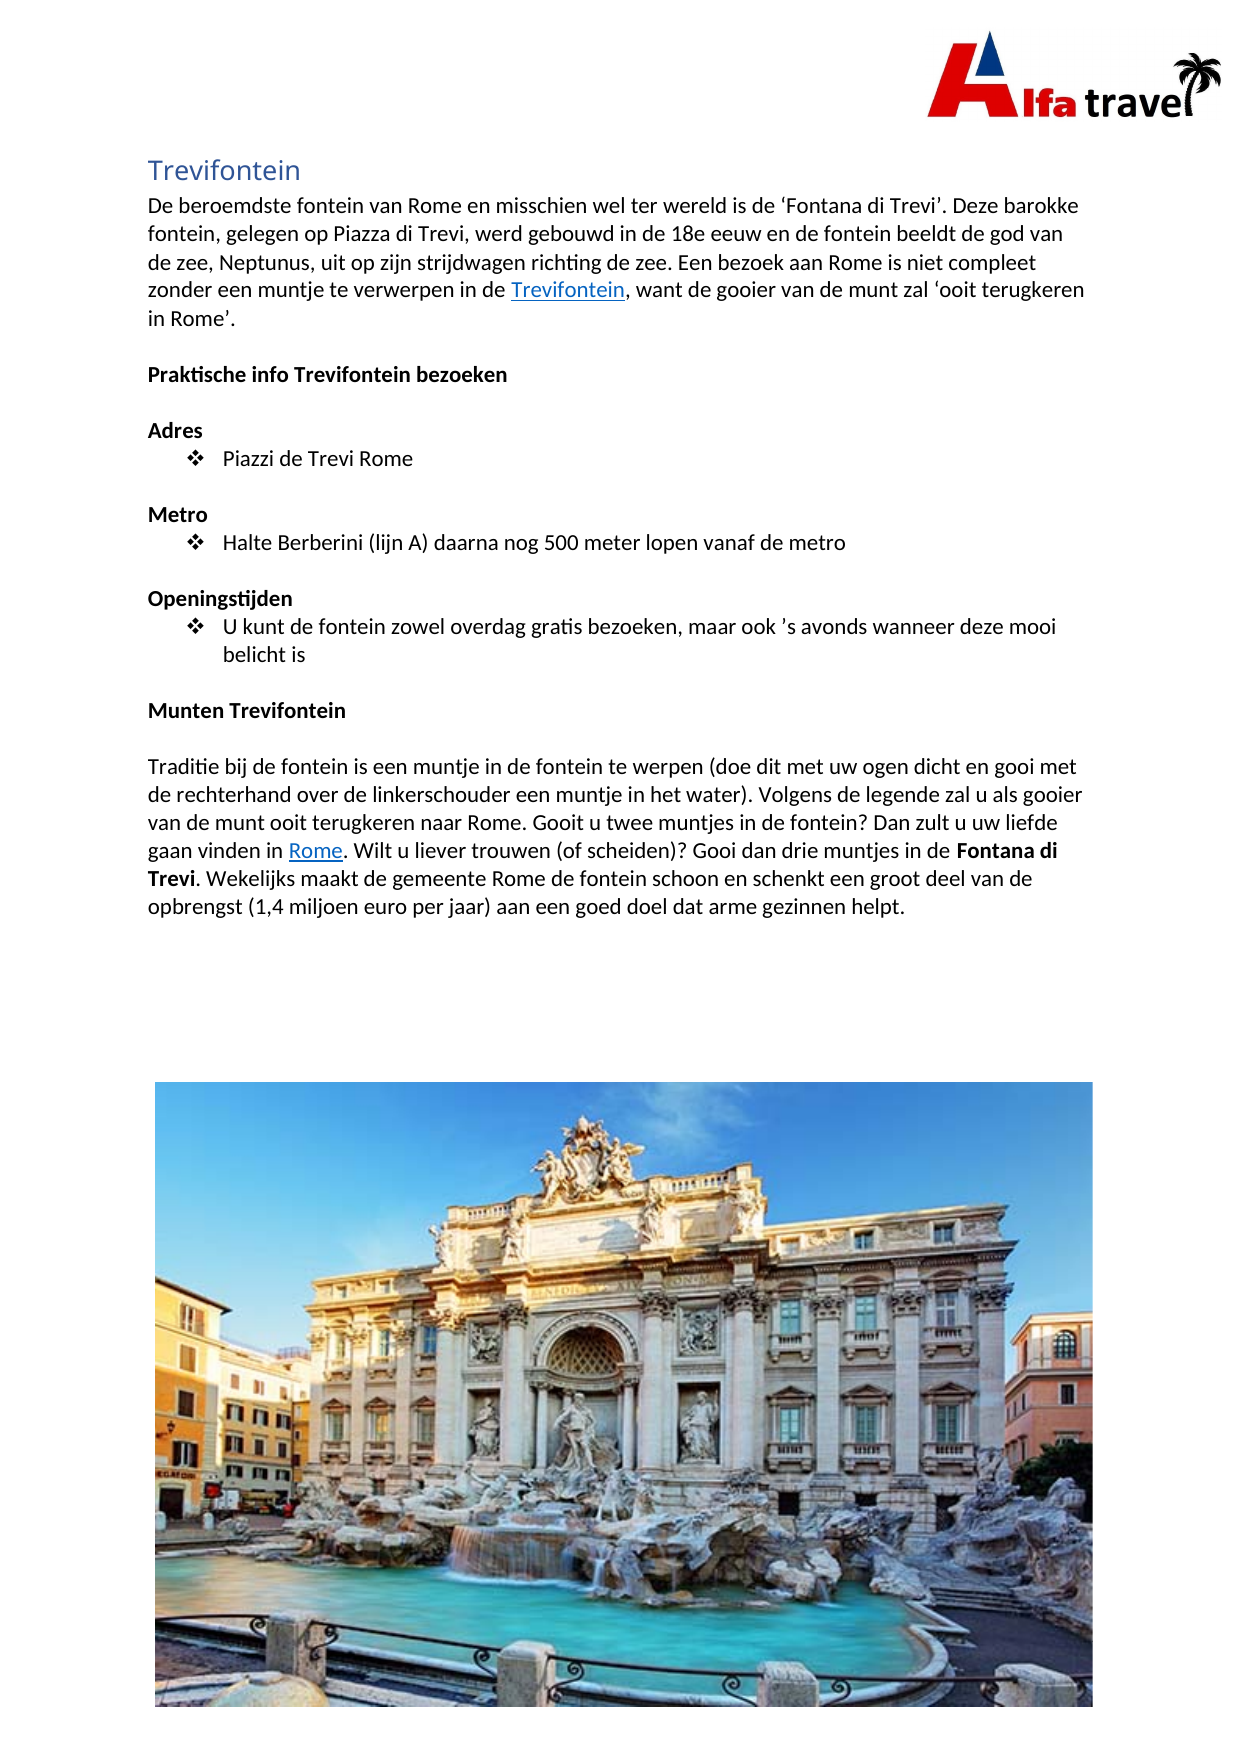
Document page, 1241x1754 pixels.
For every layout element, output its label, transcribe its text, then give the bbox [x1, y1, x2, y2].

text Munten Trevifontein [148, 696, 1093, 724]
list Halte Berberini (lijn A) daarna nog 500 meter lopen vanaf de metro [185, 528, 1093, 556]
text De beroemdste fontein van Rome en misschien wel ter wereld is de ‘Fontana di Trevi’. Deze barokke fontein, gelegen op Piazza di Trevi, werd gebouwd in de 18e eeuw en de fontein beeldt de god van de zee, Neptunus, uit op zijn strijdwagen richting de zee. Een bezoek aan Rome is niet compleet zonder een muntje te verwerpen in de Trevifontein, want de gooier van de munt zal ‘ooit terugkeren in Rome’. [148, 192, 1093, 332]
list U kunt de fontein zowel overdag gratis bezoeken, maar ook ’s avonds wanneer deze mooi belicht is [185, 612, 1093, 668]
text Praktische info Trevifontein bezoeken [148, 360, 1093, 388]
text Adres [148, 416, 1093, 444]
text Metro [148, 500, 1093, 528]
subtitle Trevifontein [148, 152, 1093, 189]
list Piazzi de Trevi Rome [185, 444, 1093, 472]
text Openingstijden [148, 584, 1093, 612]
picture [925, 27, 1225, 124]
picture [155, 1082, 1093, 1707]
text Traditie bij de fontein is een muntje in de fontein te werpen (doe dit met uw ogen dicht en gooi met de rechterhand over de linkerschouder een muntje in het water). Volgens de legende zal u als gooier van de munt ooit terugkeren naar Rome. Gooit u twee muntjes in de fontein? Dan zult u uw liefde gaan vinden in Rome. Wilt u liever trouwen (of scheiden)? Gooi dan drie muntjes in de Fontana di Trevi. Wekelijks maakt de gemeente Rome de fontein schoon en schenkt een groot deel van de opbrengst (1,4 miljoen euro per jaar) aan een goed doel dat arme gezinnen helpt. [148, 752, 1093, 920]
